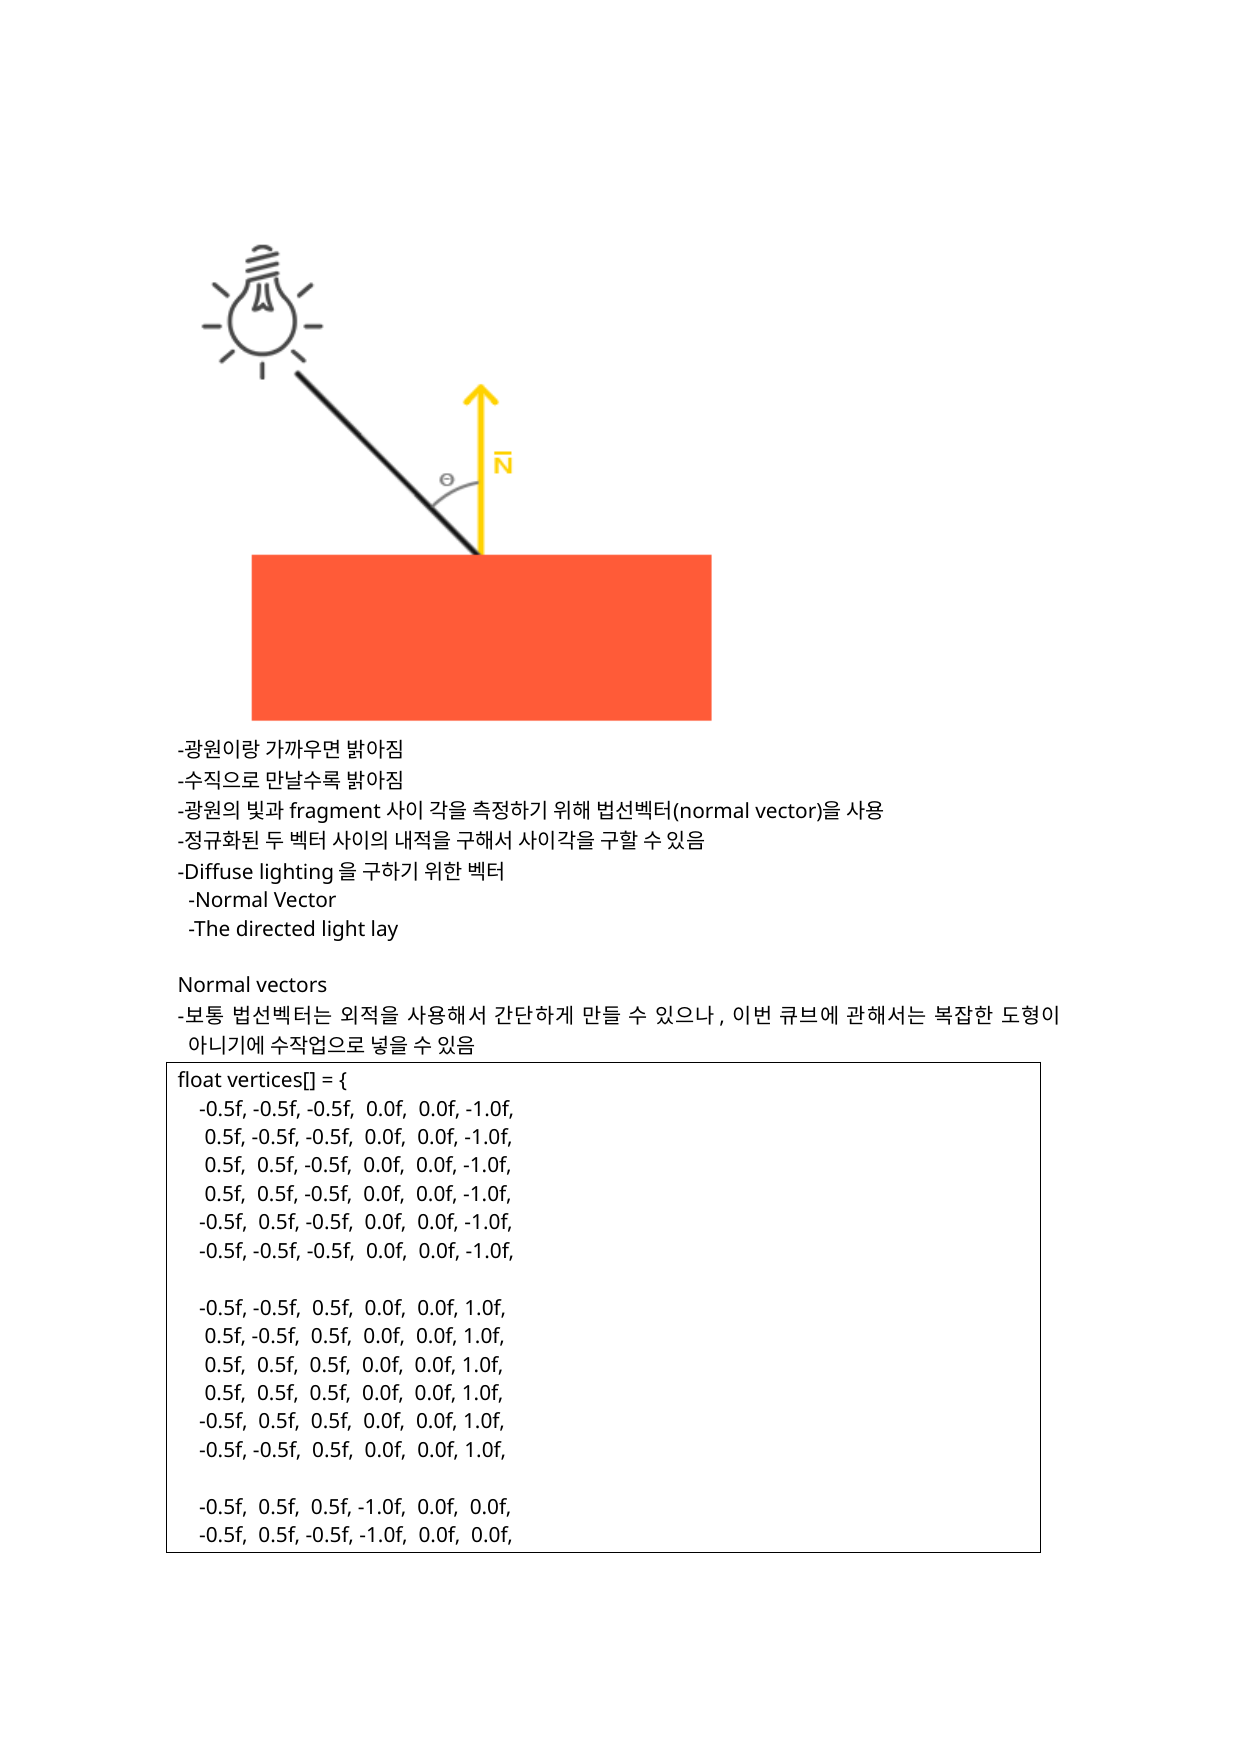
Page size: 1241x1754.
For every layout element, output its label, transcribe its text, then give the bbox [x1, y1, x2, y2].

text -The directed light lay [177, 914, 1063, 942]
text -Normal Vector [177, 885, 1063, 914]
text -정규화된 두 벡터 사이의 내적을 구해서 사이각을 구할 수 있음 [177, 825, 1063, 855]
text -Diffuse lighting을 구하기 위한 벡터 [177, 855, 1063, 885]
picture [177, 206, 751, 732]
text -보통 법선벡터는 외적을 사용해서 간단하게 만들 수 있으나, 이번 큐브에 관해서는 복잡한 도형이 아니기에 수작업으로 넣을 수 있음 [169, 999, 1071, 1062]
text -광원의 빛과 fragment 사이 각을 측정하기 위해 법선벡터(normal vector)을 사용 [177, 794, 1063, 825]
text Normal vectors [177, 971, 1063, 999]
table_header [167, 1063, 1040, 1552]
text -수직으로 만날수록 밝아짐 [177, 764, 1063, 794]
